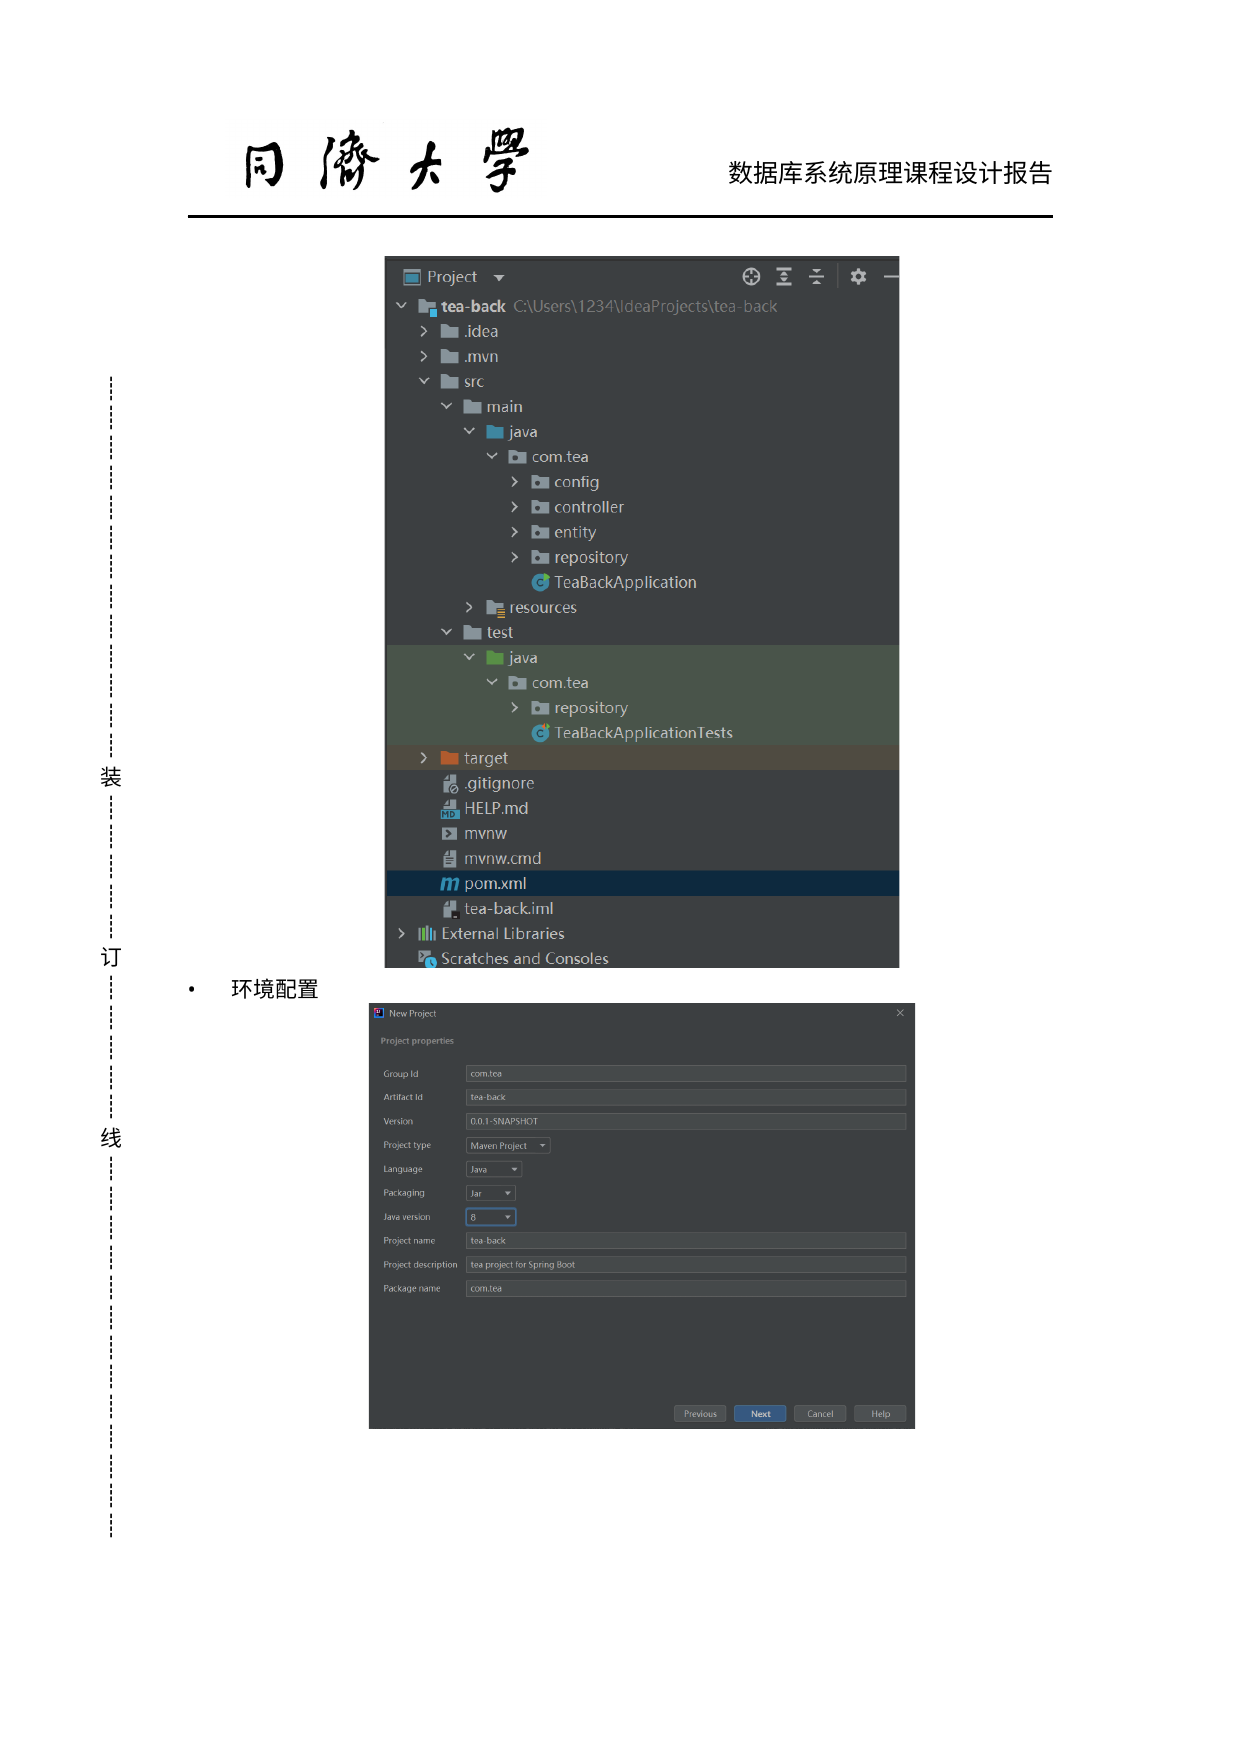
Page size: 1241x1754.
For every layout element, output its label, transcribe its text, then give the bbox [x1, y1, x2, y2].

list 环境配置 [187, 971, 1053, 1004]
picture [368, 1003, 916, 1429]
picture [384, 256, 900, 968]
picture [224, 119, 547, 198]
